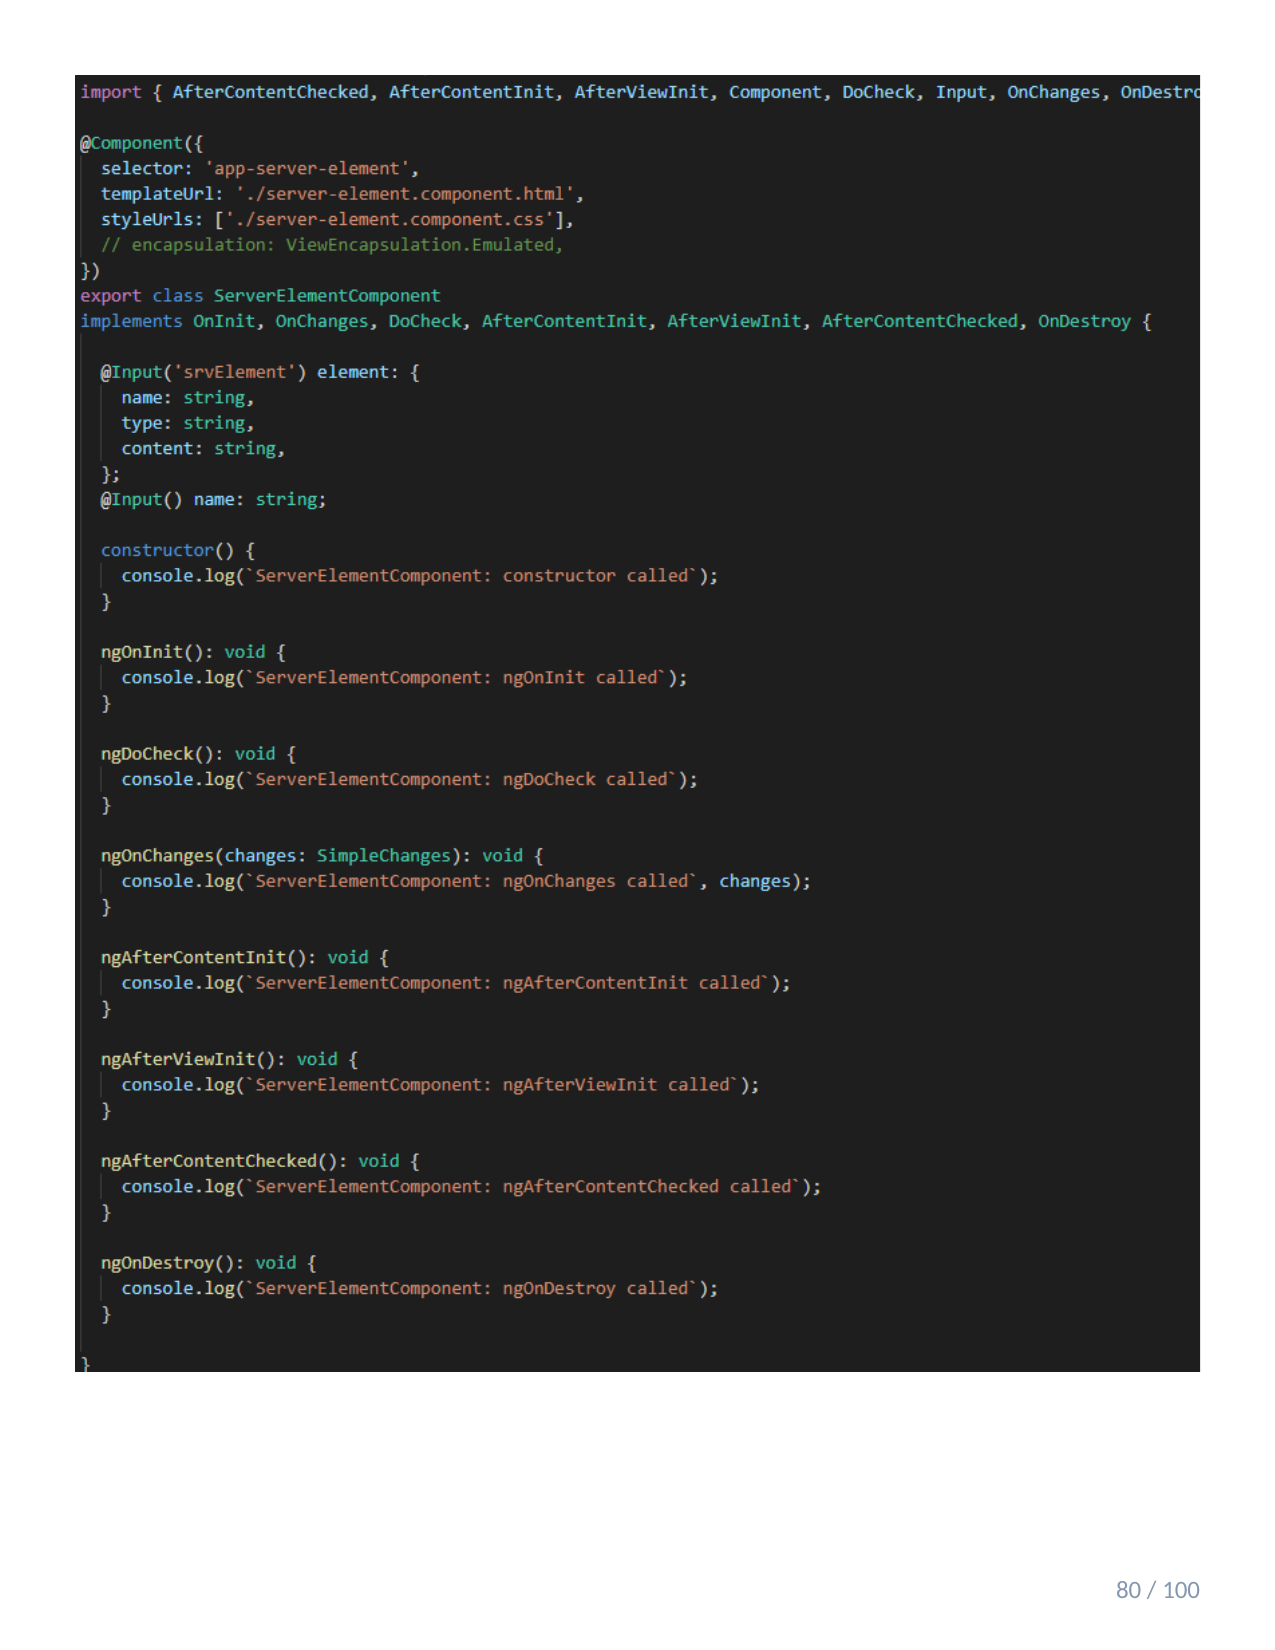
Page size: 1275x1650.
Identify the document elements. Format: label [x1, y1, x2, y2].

picture [75, 75, 1200, 1372]
